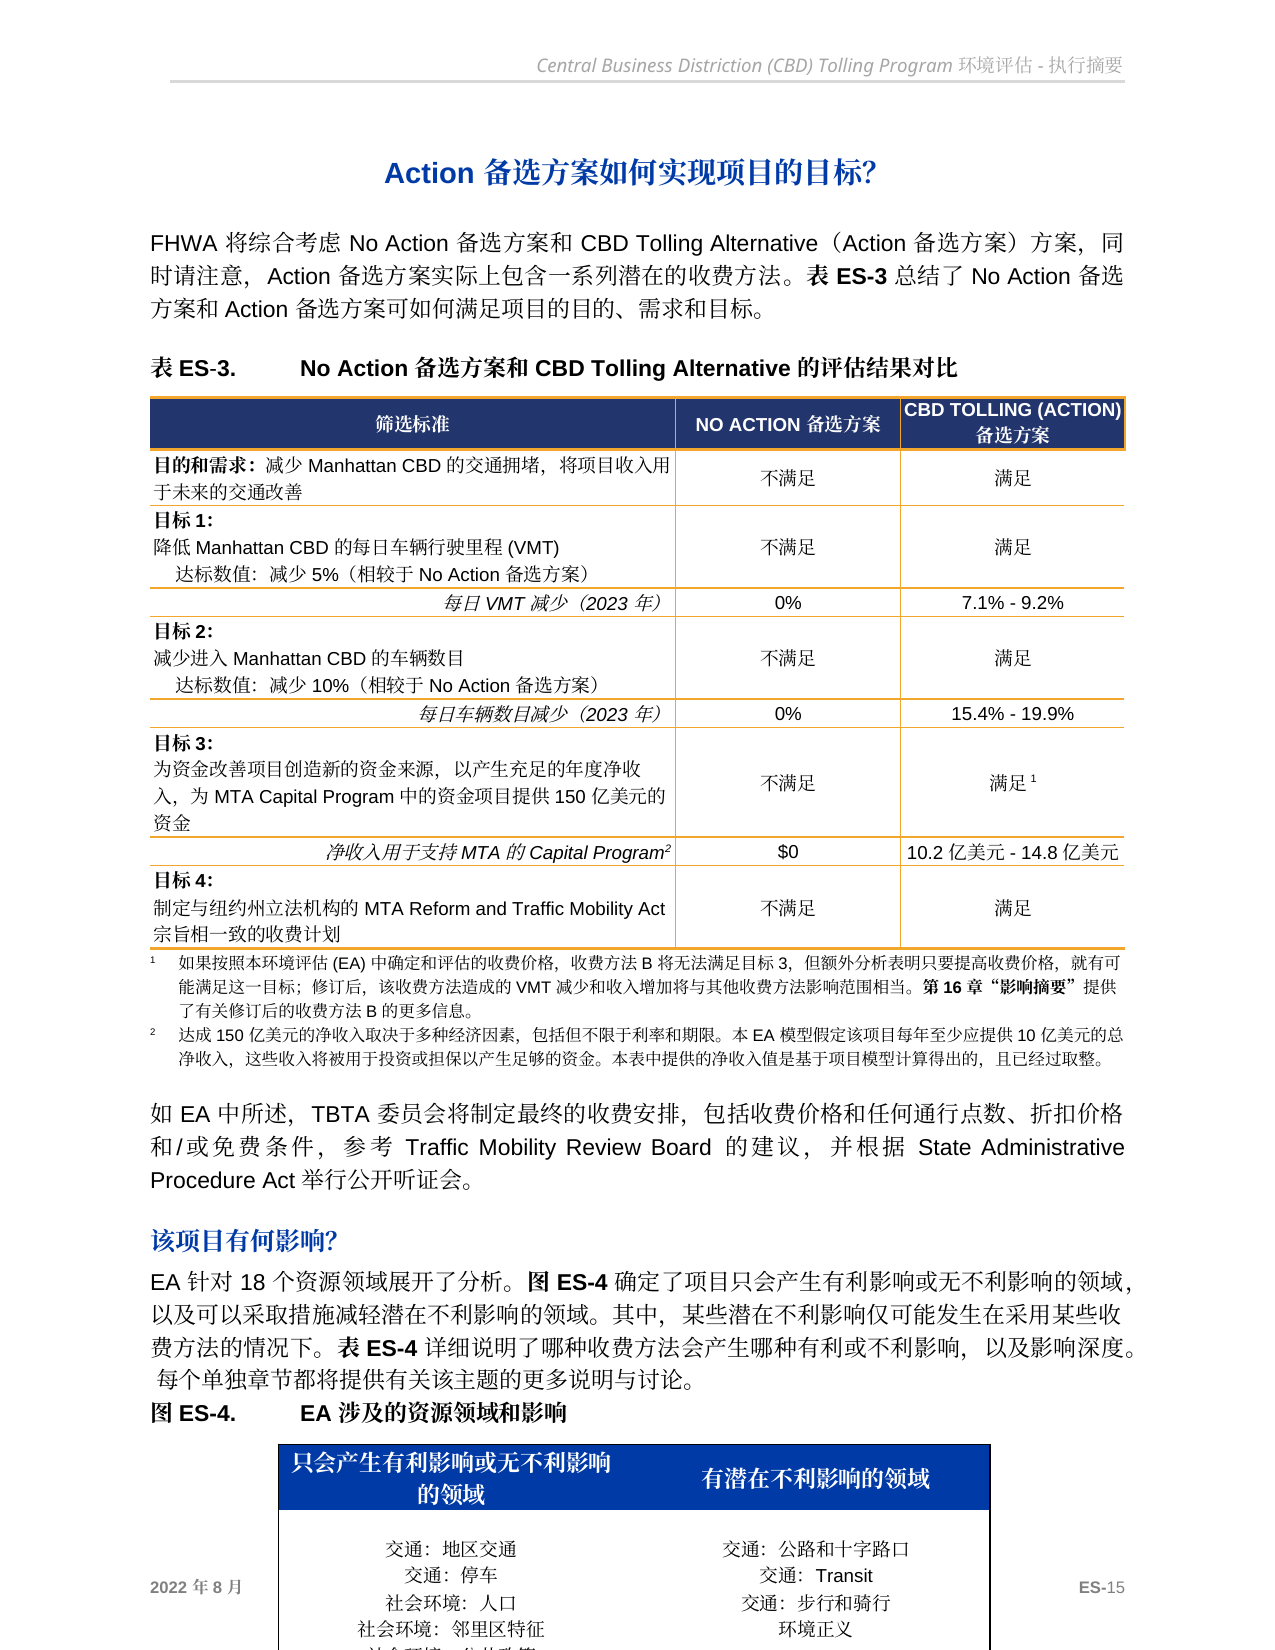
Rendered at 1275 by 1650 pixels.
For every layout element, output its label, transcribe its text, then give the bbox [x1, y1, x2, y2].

table_cell 净收入用于支持 MTA 的 Capital Program2 [150, 838, 675, 865]
subtitle 该项目有何影响？ [150, 1222, 1125, 1258]
text 2 达成 150 亿美元的净收入取决于多种经济因素，包括但不限于利率和期限。本 EA 模型假定该项目每年至少应提供 10 亿美元的总净收入，这些收入将被用于投资或担保以产生足够的资金。本表中提供的净收入值是基于项目模型计算得出的，且已经过取整。 [150, 1022, 1125, 1070]
list 图 ES-4. EA 涉及的资源领域和影响 [150, 1396, 1125, 1428]
text 表 ES-3. No Action 备选方案和 CBD Tolling Alternative 的评估结果对比 [150, 351, 1125, 383]
subtitle Action 备选方案如何实现项目的目标？ [150, 150, 1125, 192]
table_cell $0 [676, 838, 900, 865]
table_cell 10.2 亿美元 - 14.8 亿美元 [901, 836, 1125, 865]
table_cell 满足 [901, 865, 1125, 947]
table_cell 每日车辆数目减少（2023 年） [150, 700, 675, 727]
table_cell 满足 [901, 616, 1125, 698]
table_cell 0% [676, 700, 900, 727]
text 1 如果按照本环境评估 (EA) 中确定和评估的收费价格，收费方法 B 将无法满足目标 3，但额外分析表明只要提高收费价格，就有可能满足这一目标；修订后，该收费方法造成的 VMT 减少和收入增加将与其他收费方法影响范围相当。第 16 章“影响摘要”提供了有关修订后的收费方法 B 的更多信息。 [150, 950, 1125, 1022]
table_cell 不满足 [676, 506, 900, 587]
table_cell 0% [676, 589, 900, 616]
table_header CBD Tolling (ACTION) 备选方案 [901, 399, 1124, 448]
table_header 筛选标准 [150, 399, 675, 448]
table_cell 不满足 [676, 451, 900, 505]
table_cell 满足 [901, 451, 1125, 505]
table_cell 目标 4： 制定与纽约州立法机构的 MTA Reform and Traffic Mobility Act 宗旨相一致的收费计划 [150, 866, 675, 947]
table_header No Action 备选方案 [676, 399, 900, 448]
table_cell 不满足 [676, 728, 900, 836]
table_cell 不满足 [676, 617, 900, 698]
table_cell 目标 2： 减少进入 Manhattan CBD 的车辆数目 达标数值：减少 10%（相较于 No Action 备选方案） [150, 617, 675, 698]
text FHWA 将综合考虑 No Action 备选方案和 CBD Tolling Alternative（Action 备选方案）方案，同时请注意，Action 备选方案实际上包含一系列潜在的收费方法。表 ES-3 总结了 No Action 备选方案和 Action 备选方案可如何满足项目的目的、需求和目标。 [150, 225, 1125, 324]
table_cell 不满足 [676, 866, 900, 947]
table_cell 满足1 [901, 727, 1125, 836]
table_cell 目标 1： 降低 Manhattan CBD 的每日车辆行驶里程 (VMT) 达标数值：减少 5%（相较于 No Action 备选方案） [150, 506, 675, 587]
table_cell 15.4% - 19.9% [901, 698, 1125, 727]
table_cell 目的和需求：减少 Manhattan CBD 的交通拥堵，将项目收入用于未来的交通改善 [150, 451, 675, 505]
text 如 EA 中所述，TBTA 委员会将制定最终的收费安排，包括收费价格和任何通行点数、折扣价格和/或免费条件，参考 Traffic Mobility Review Board 的建议，并根据 State Administrative Procedure Act 举行公开听证会。 [150, 1097, 1125, 1195]
table_cell 7.1% - 9.2% [901, 587, 1125, 616]
table_cell 每日 VMT 减少（2023 年） [150, 589, 675, 616]
text EA 针对 18 个资源领域展开了分析。图 ES-4 确定了项目只会产生有利影响或无不利影响的领域，以及可以采取措施减轻潜在不利影响的领域。其中，某些潜在不利影响仅可能发生在采用某些收费方法的情况下。表 ES-4 详细说明了哪种收费方法会产生哪种有利或不利影响，以及影响深度。 每个单独章节都将提供有关该主题的更多说明与讨论。 [150, 1264, 1125, 1396]
table_cell 目标 3： 为资金改善项目创造新的资金来源，以产生充足的年度净收入，为 MTA Capital Program 中的资金项目提供 150 亿美元的资金 [150, 728, 675, 836]
table_cell 满足 [901, 505, 1125, 587]
